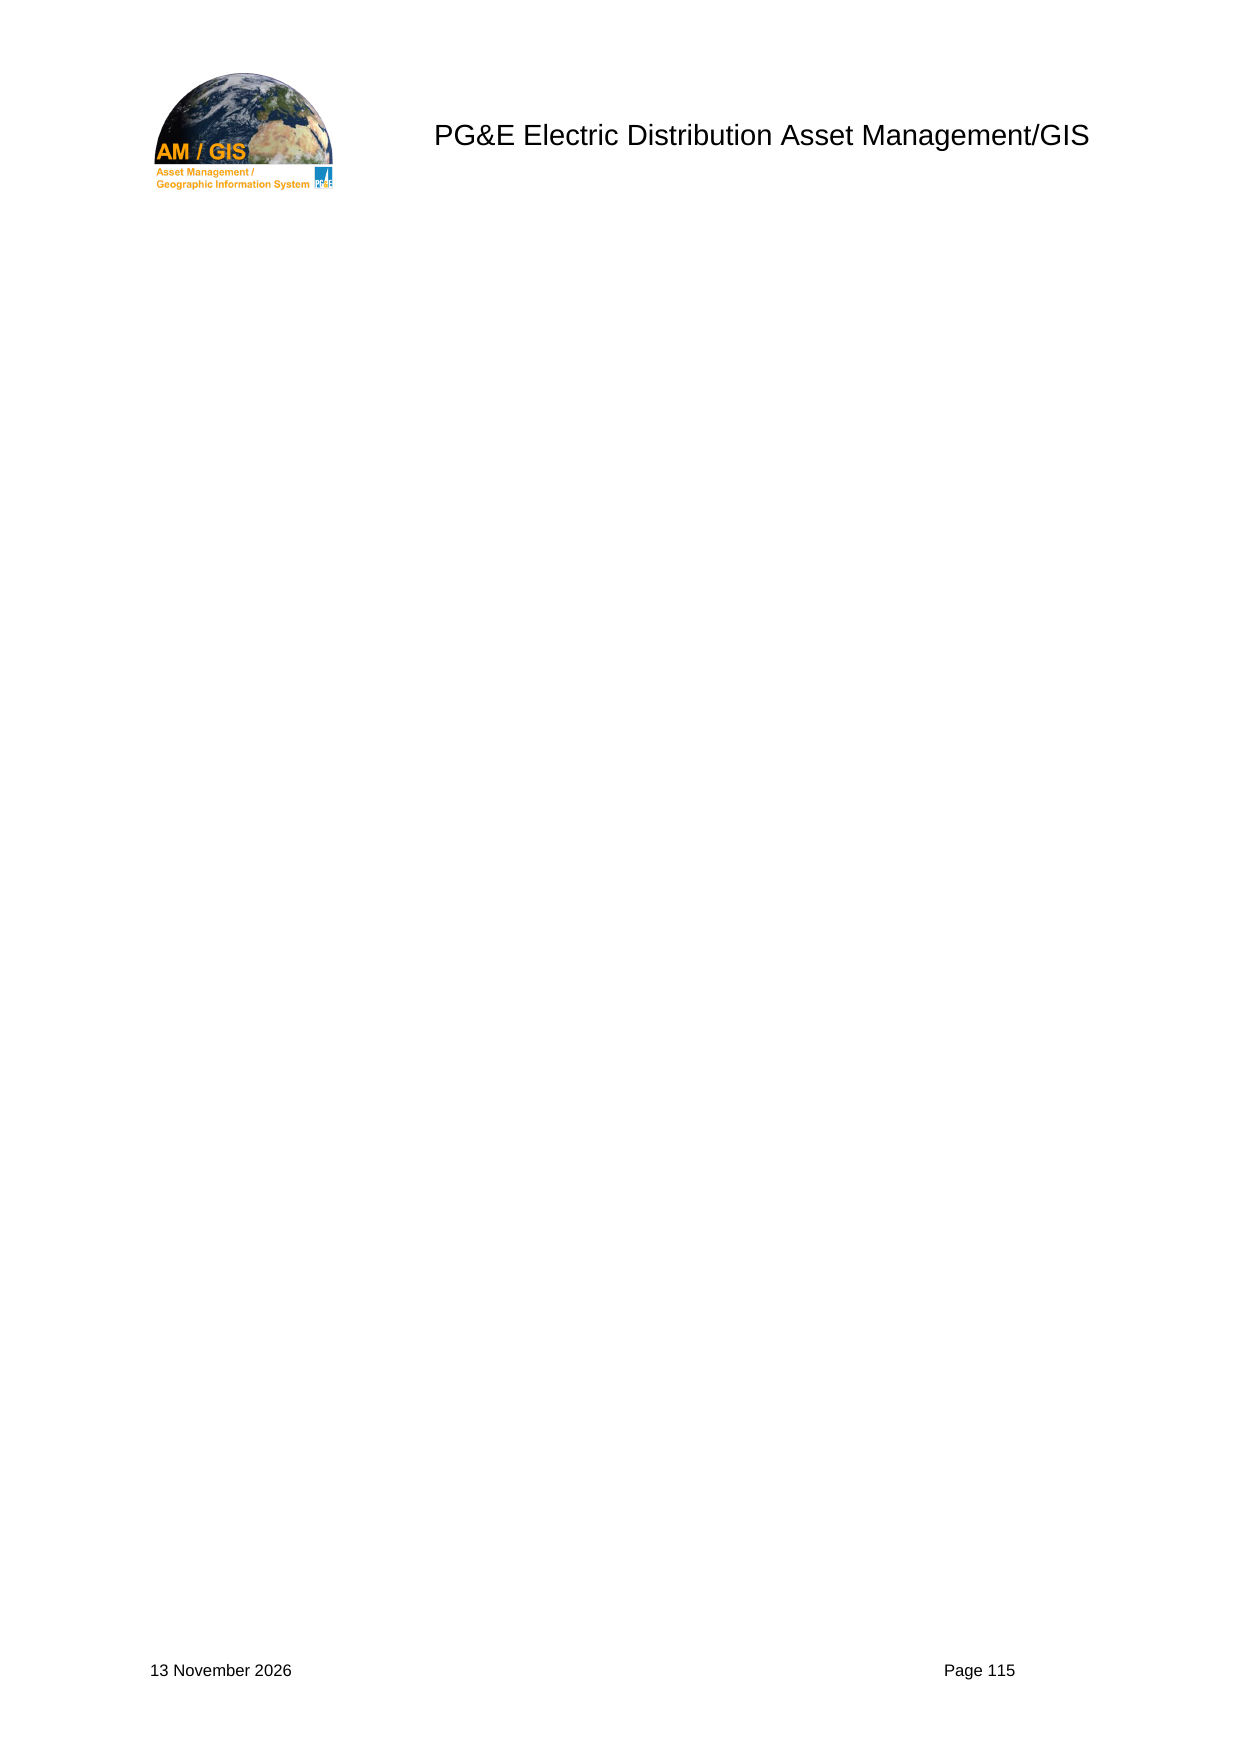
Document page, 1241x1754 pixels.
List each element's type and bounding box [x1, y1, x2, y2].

picture [150, 73, 333, 196]
